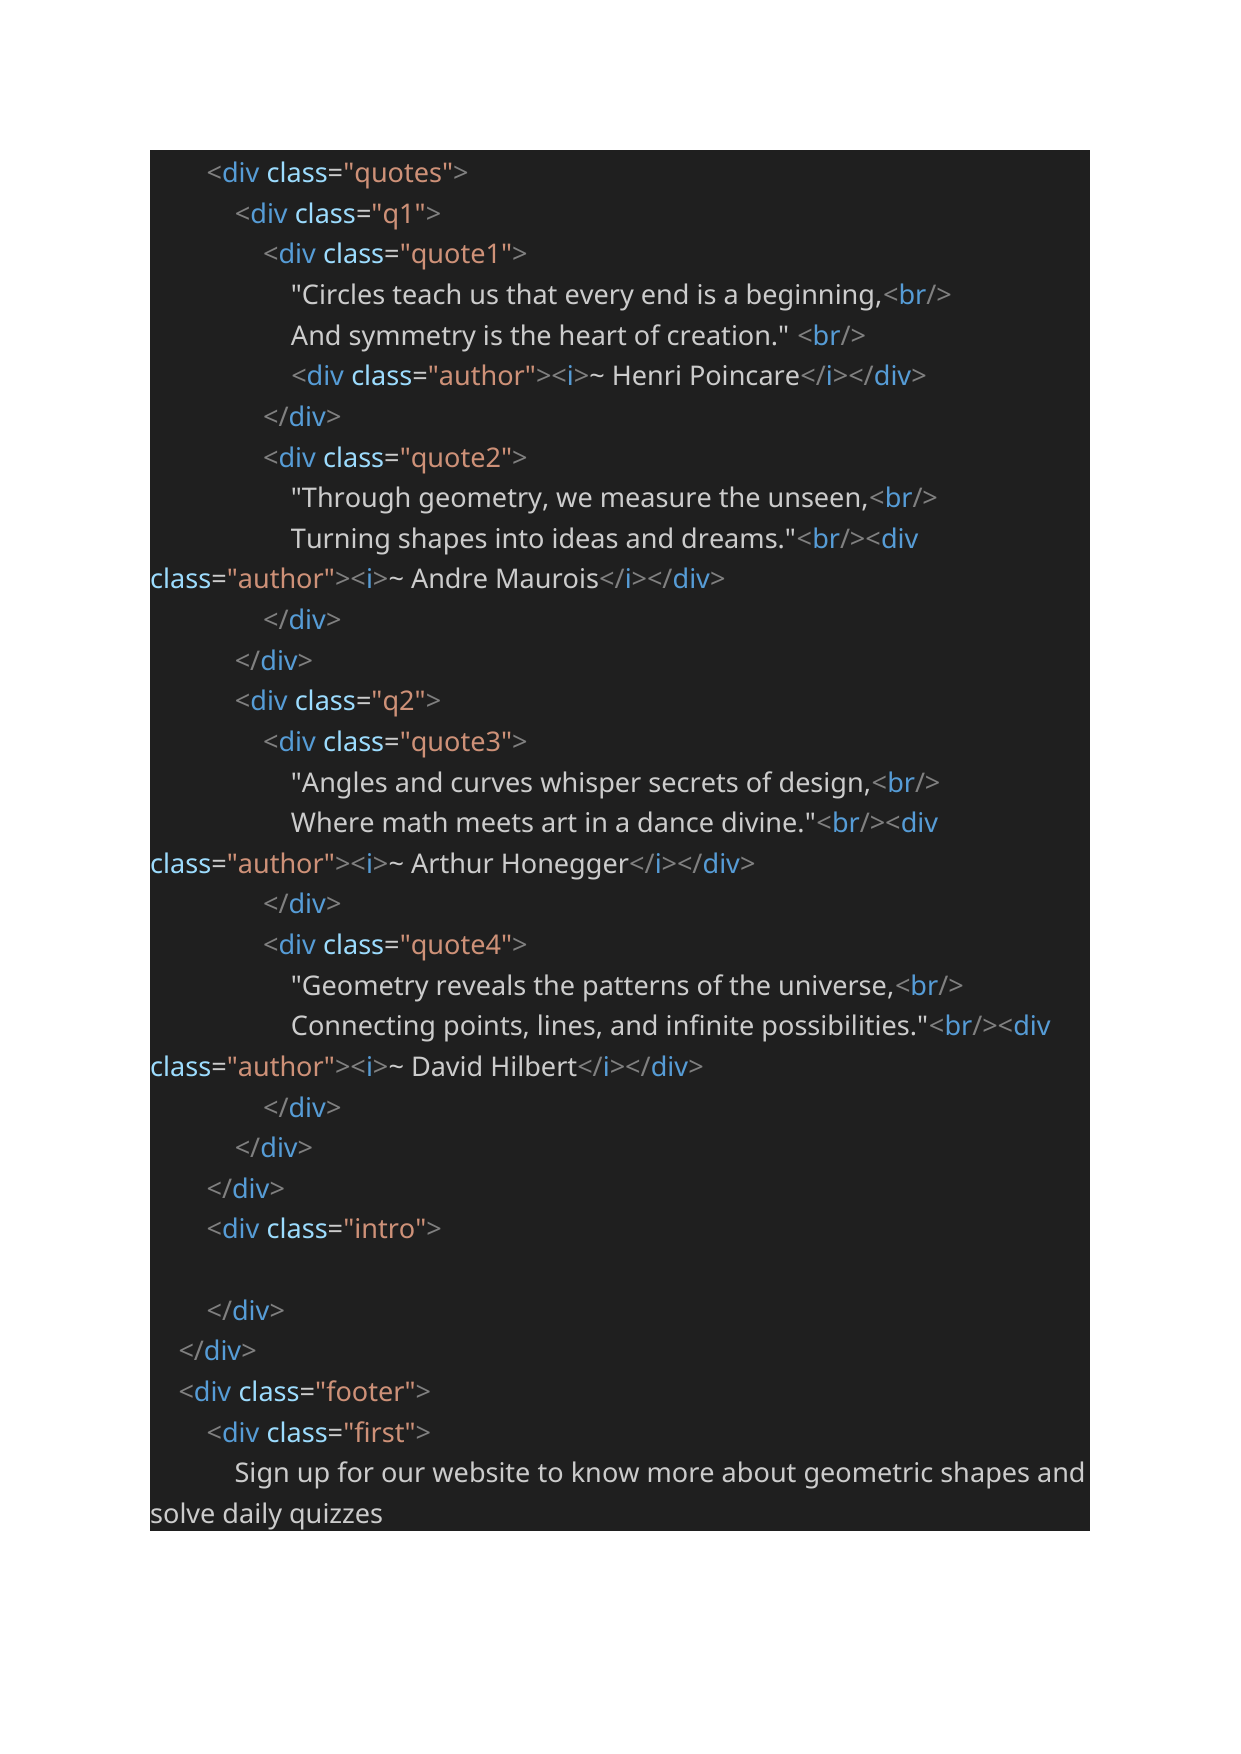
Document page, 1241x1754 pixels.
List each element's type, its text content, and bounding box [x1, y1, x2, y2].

text <div class="quote1"> [150, 231, 1090, 272]
text <div class="author"><i>~ Henri Poincare</i></div> [150, 353, 1090, 394]
text </div> [150, 1287, 1090, 1328]
text Connecting points, lines, and infinite possibilities."<br/><div class="author"><i>~ David Hilbert</i></div> [150, 1003, 1090, 1084]
text <div class="q2"> [150, 678, 1090, 719]
text And symmetry is the heart of creation." <br/> [150, 312, 1090, 353]
text <div class="intro"> [150, 1206, 1090, 1247]
text </div> [150, 1125, 1090, 1166]
text Where math meets art in a dance divine."<br/><div class="author"><i>~ Arthur Honegger</i></div> [150, 800, 1090, 881]
text <div class="q1"> [150, 191, 1090, 231]
text </div> [150, 637, 1090, 678]
text "Angles and curves whisper secrets of design,<br/> [150, 759, 1090, 800]
text </div> [150, 881, 1090, 922]
text <div class="quote4"> [150, 922, 1090, 962]
text <div class="quote2"> [150, 434, 1090, 475]
text "Circles teach us that every end is a beginning,<br/> [150, 272, 1090, 312]
text </div> [150, 394, 1090, 434]
text <div class="footer"> [150, 1369, 1090, 1409]
text </div> [150, 1328, 1090, 1369]
text <div class="quote3"> [150, 719, 1090, 759]
text Turning shapes into ideas and dreams."<br/><div class="author"><i>~ Andre Maurois</i></div> [150, 516, 1090, 597]
text <div class="first"> [150, 1409, 1090, 1450]
text </div> [150, 1166, 1090, 1206]
text </div> [150, 597, 1090, 637]
text </div> [150, 1084, 1090, 1125]
text "Through geometry, we measure the unseen,<br/> [150, 475, 1090, 516]
text "Geometry reveals the patterns of the universe,<br/> [150, 962, 1090, 1003]
text Sign up for our website to know more about geometric shapes and solve daily quizzes [150, 1450, 1090, 1531]
text <div class="quotes"> [150, 150, 1090, 191]
